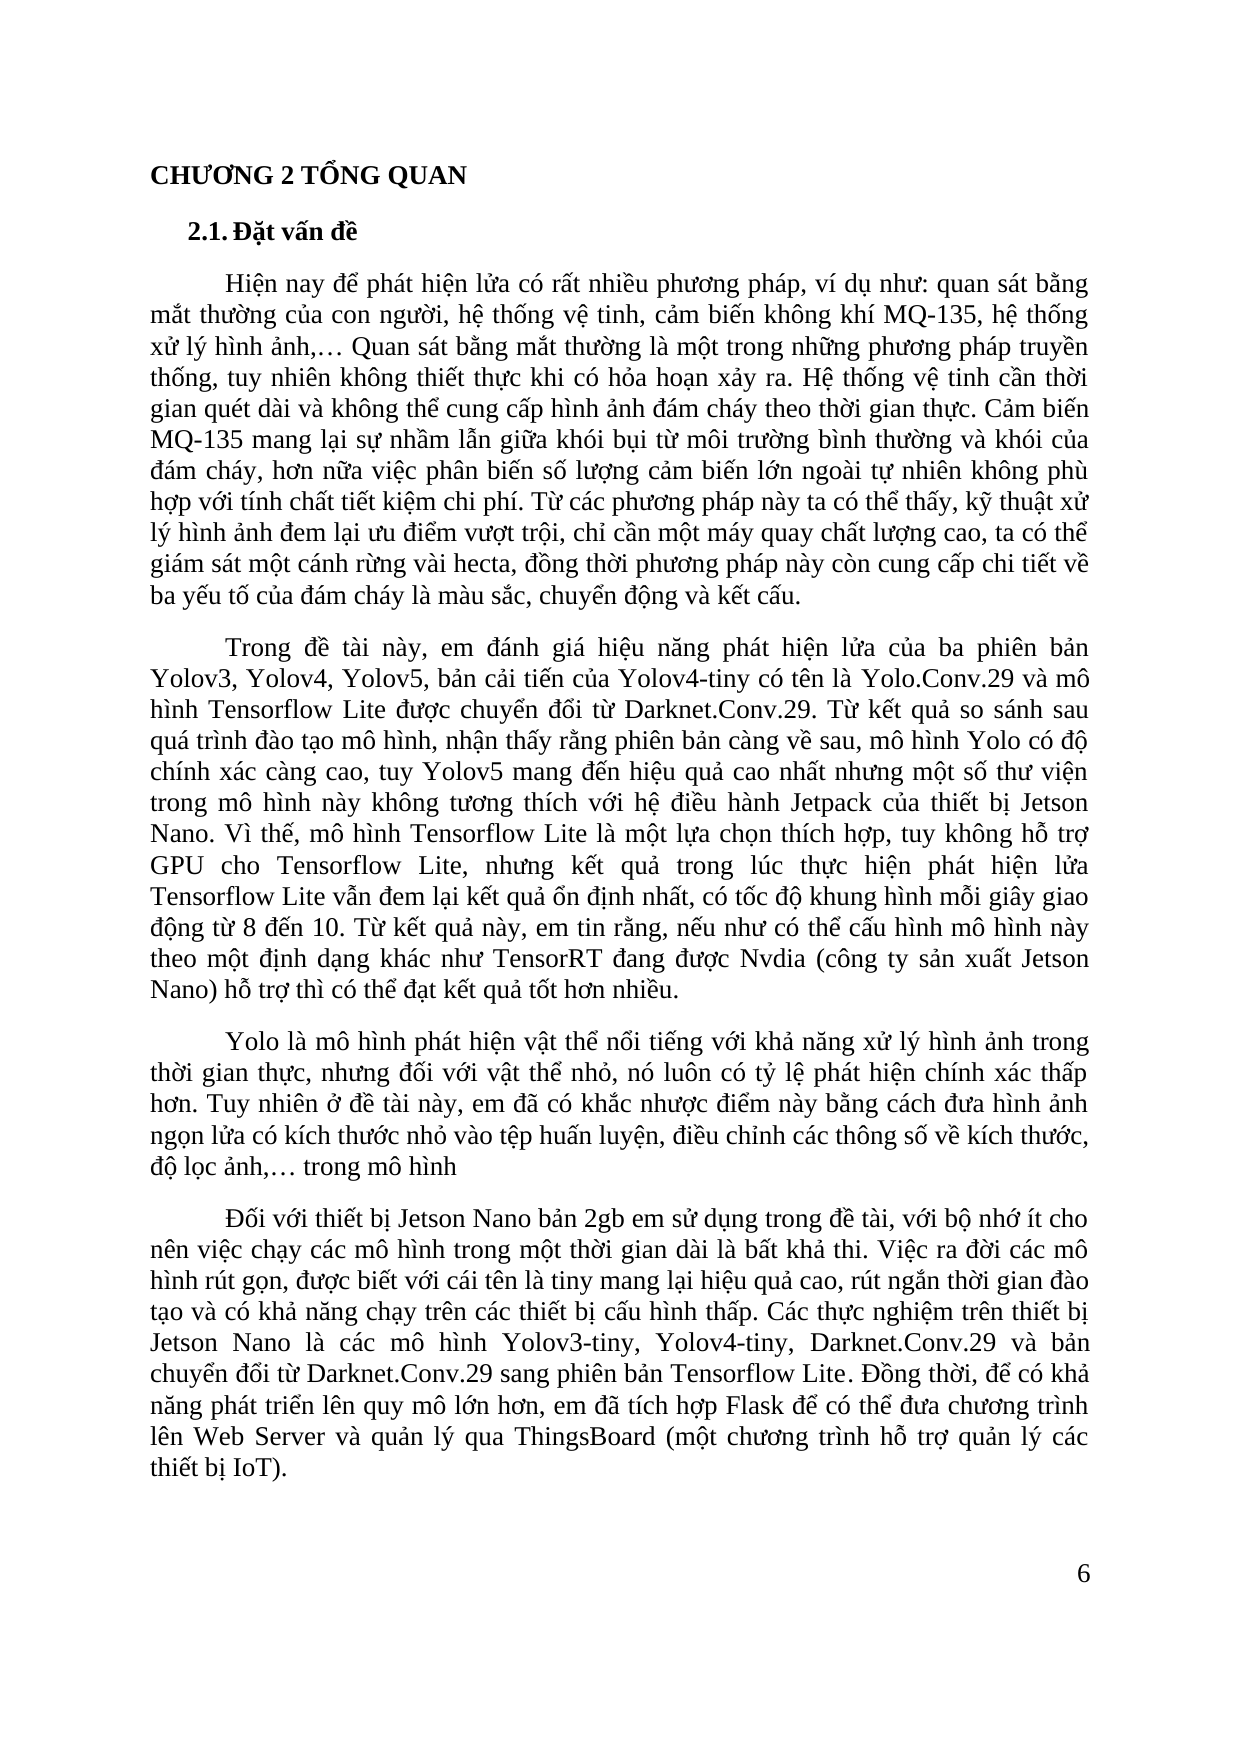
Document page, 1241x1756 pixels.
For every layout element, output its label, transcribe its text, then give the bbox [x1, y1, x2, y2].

text Đối với thiết bị Jetson Nano bản 2gb em sử dụng trong đề tài, với bộ nhớ ít cho nên việc chạy các mô hình trong một thời gian dài là bất khả thi. Việc ra đời các mô hình rút gọn, được biết với cái tên là tiny mang lại hiệu quả cao, rút ngắn thời gian đào tạo và có khả năng chạy trên các thiết bị cấu hình thấp. Các thực nghiệm trên thiết bị Jetson Nano là các mô hình Yolov3-tiny, Yolov4-tiny, Darknet.Conv.29 và bản chuyển đổi từ Darknet.Conv.29 sang phiên bản Tensorflow Lite. Đồng thời, để có khả năng phát triển lên quy mô lớn hơn, em đã tích hợp Flask để có thể đưa chương trình lên Web Server và quản lý qua ThingsBoard (một chương trình hỗ trợ quản lý các thiết bị IoT). [150, 1202, 1090, 1482]
text Yolo là mô hình phát hiện vật thể nổi tiếng với khả năng xử lý hình ảnh trong thời gian thực, nhưng đối với vật thể nhỏ, nó luôn có tỷ lệ phát hiện chính xác thấp hơn. Tuy nhiên ở đề tài này, em đã có khắc nhược điểm này bằng cách đưa hình ảnh ngọn lửa có kích thước nhỏ vào tệp huấn luyện, điều chỉnh các thông số về kích thước, độ lọc ảnh,… trong mô hình [150, 1025, 1090, 1181]
subtitle Đặt vấn đề [187, 215, 1090, 246]
text Hiện nay để phát hiện lửa có rất nhiều phương pháp, ví dụ như: quan sát bằng mắt thường của con người, hệ thống vệ tinh, cảm biến không khí MQ-135, hệ thống xử lý hình ảnh,… Quan sát bằng mắt thường là một trong những phương pháp truyền thống, tuy nhiên không thiết thực khi có hỏa hoạn xảy ra. Hệ thống vệ tinh cần thời gian quét dài và không thể cung cấp hình ảnh đám cháy theo thời gian thực. Cảm biến MQ-135 mang lại sự nhầm lẫn giữa khói bụi từ môi trường bình thường và khói của đám cháy, hơn nữa việc phân biến số lượng cảm biến lớn ngoài tự nhiên không phù hợp với tính chất tiết kiệm chi phí. Từ các phương pháp này ta có thể thấy, kỹ thuật xử lý hình ảnh đem lại ưu điểm vượt trội, chỉ cần một máy quay chất lượng cao, ta có thể giám sát một cánh rừng vài hecta, đồng thời phương pháp này còn cung cấp chi tiết về ba yếu tố của đám cháy là màu sắc, chuyển động và kết cấu. [150, 267, 1090, 610]
text Trong đề tài này, em đánh giá hiệu năng phát hiện lửa của ba phiên bản Yolov3, Yolov4, Yolov5, bản cải tiến của Yolov4-tiny có tên là Yolo.Conv.29 và mô hình Tensorflow Lite được chuyển đổi từ Darknet.Conv.29. Từ kết quả so sánh sau quá trình đào tạo mô hình, nhận thấy rằng phiên bản càng về sau, mô hình Yolo có độ chính xác càng cao, tuy Yolov5 mang đến hiệu quả cao nhất nhưng một số thư viện trong mô hình này không tương thích với hệ điều hành Jetpack của thiết bị Jetson Nano. Vì thế, mô hình Tensorflow Lite là một lựa chọn thích hợp, tuy không hỗ trợ GPU cho Tensorflow Lite, nhưng kết quả trong lúc thực hiện phát hiện lửa Tensorflow Lite vẫn đem lại kết quả ổn định nhất, có tốc độ khung hình mỗi giây giao động từ 8 đến 10. Từ kết quả này, em tin rằng, nếu như có thể cấu hình mô hình này theo một định dạng khác như TensorRT đang được Nvdia (công ty sản xuất Jetson Nano) hỗ trợ thì có thể đạt kết quả tốt hơn nhiều. [150, 631, 1090, 1004]
subtitle CHƯƠNG 2 TỔNG QUAN [150, 159, 1090, 190]
